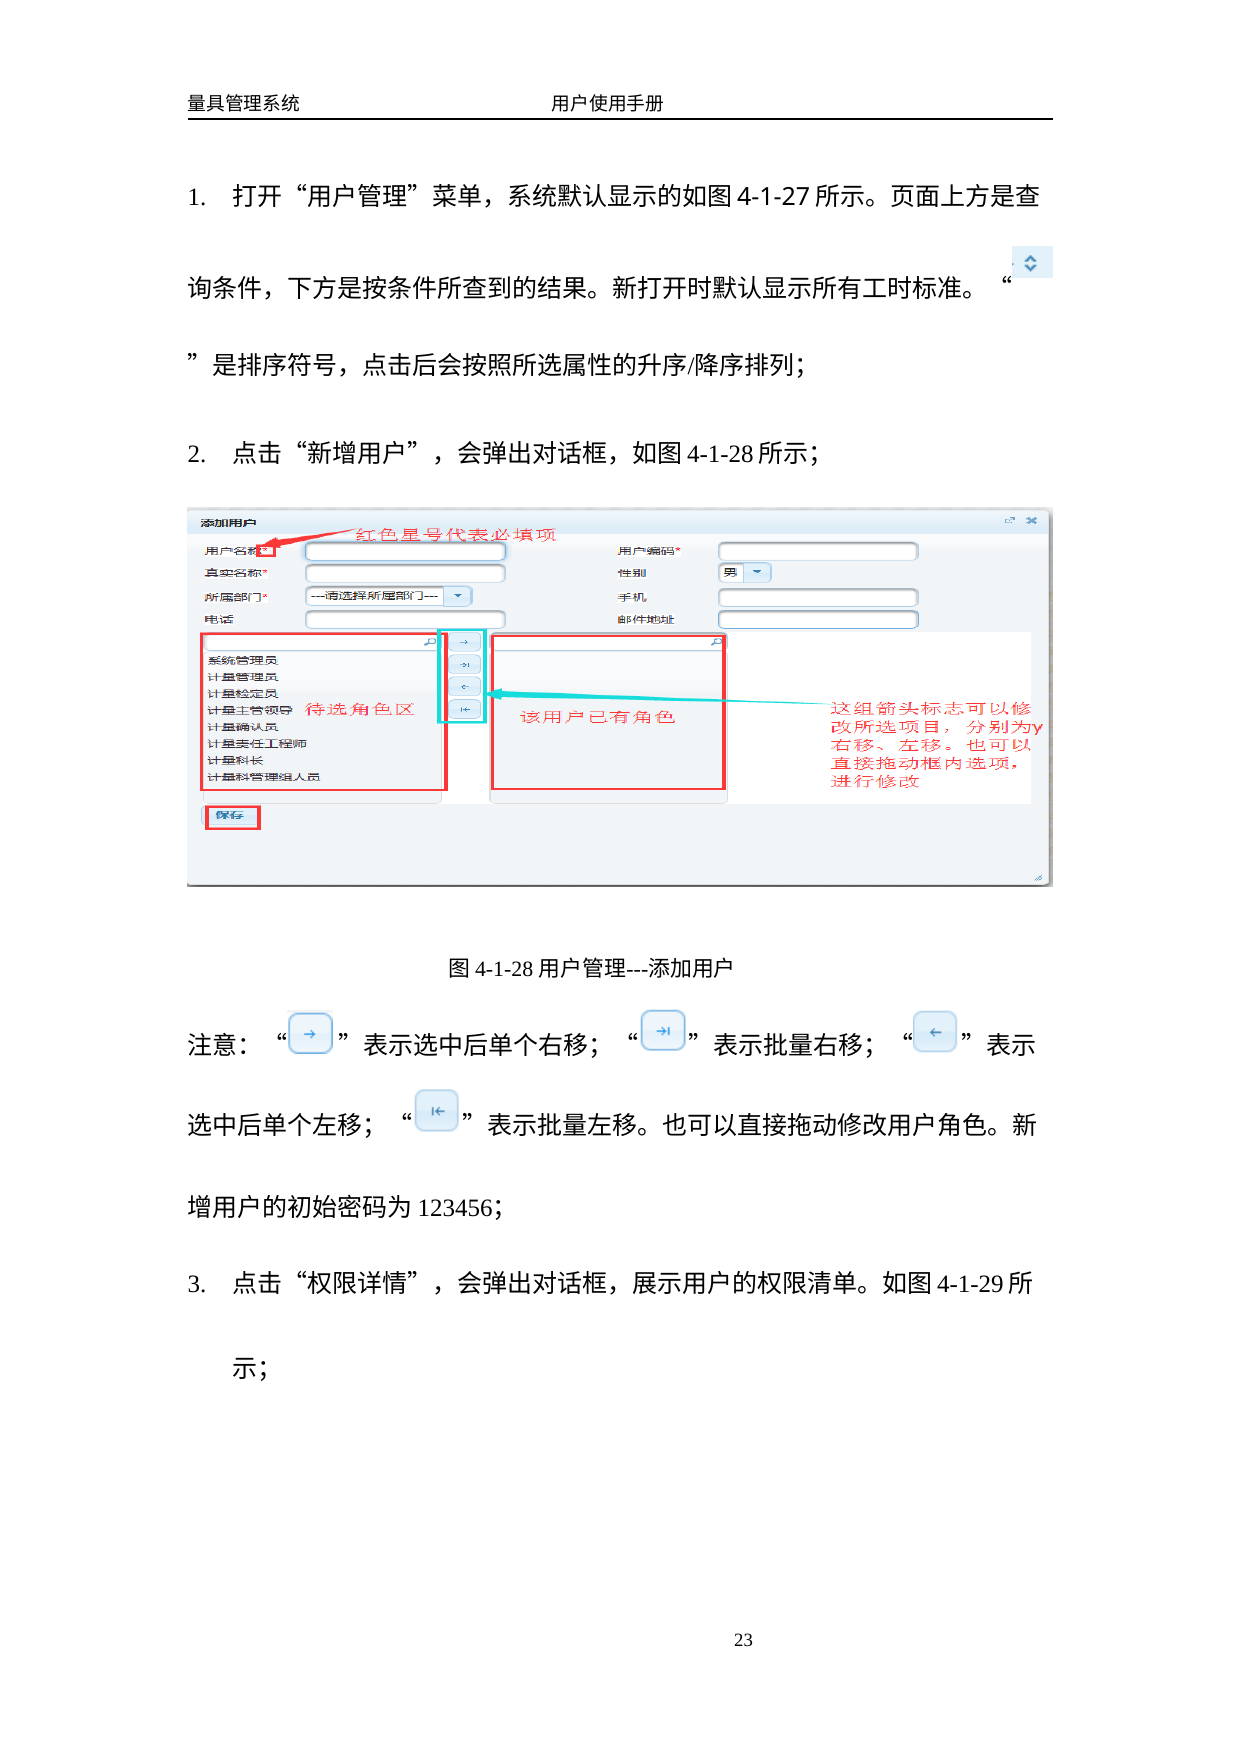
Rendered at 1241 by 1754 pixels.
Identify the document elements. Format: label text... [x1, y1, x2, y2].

list 点击“新增用户”，会弹出对话框，如图4-1-28所示； [187, 419, 1053, 484]
list 打开“用户管理”菜单，系统默认显示的如图4-1-27所示。页面上方是查询条件，下方是按条件所查到的结果。新打开时默认显示所有工时标准。“”是排序符号，点击后会按照所选属性的升序/降序排列； [187, 162, 1053, 396]
picture [287, 1010, 333, 1054]
text 图4-1-28 用户管理---添加用户 [131, 950, 1053, 983]
list 点击“权限详情”，会弹出对话框，展示用户的权限清单。如图4-1-29所示； [187, 1249, 1053, 1399]
picture [638, 1004, 689, 1054]
picture [187, 507, 1053, 887]
text 注意：“ ”表示选中后单个右移；“”表示批量右移；“”表示选中后单个左移；“”表示批量左移。也可以直接拖动修改用户角色。新增用户的初始密码为123456； [187, 1004, 1053, 1238]
picture [913, 1008, 962, 1054]
picture [412, 1088, 462, 1135]
picture [1012, 246, 1053, 278]
